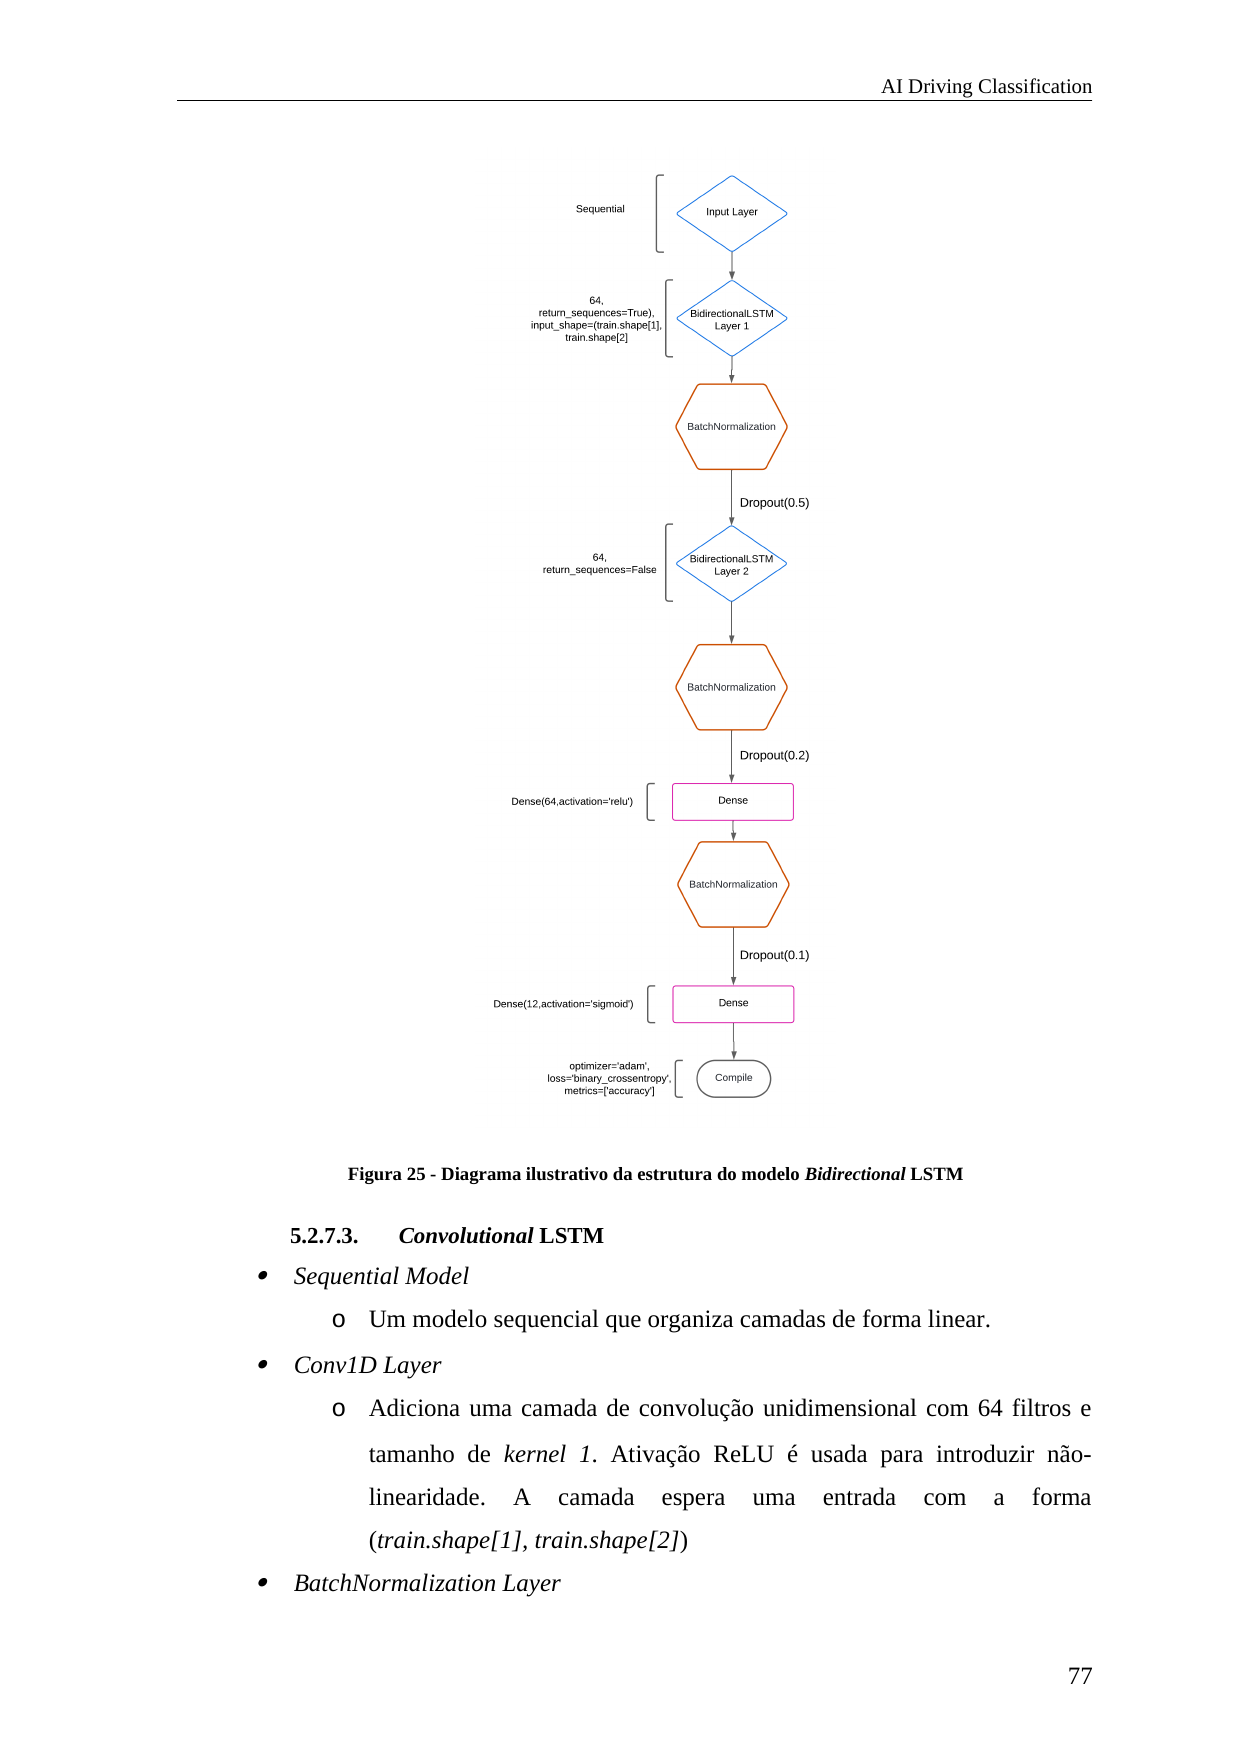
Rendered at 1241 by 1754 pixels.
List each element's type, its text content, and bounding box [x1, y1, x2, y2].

list Conv1D Layer [256, 1350, 1092, 1379]
subtitle Convolutional LSTM [290, 1222, 1092, 1248]
list Sequential Model [256, 1261, 1092, 1290]
picture [474, 147, 837, 1128]
list Adiciona uma camada de convolução unidimensional com 64 filtros e tamanho de kernel 1. Ativação ReLU é usada para introduzir não-linearidade. A camada espera uma entrada com a forma (train.shape[1], train.shape[2]) [331, 1393, 1092, 1554]
list BatchNormalization Layer [256, 1568, 1092, 1597]
list Um modelo sequencial que organiza camadas de forma linear. [331, 1304, 1092, 1335]
